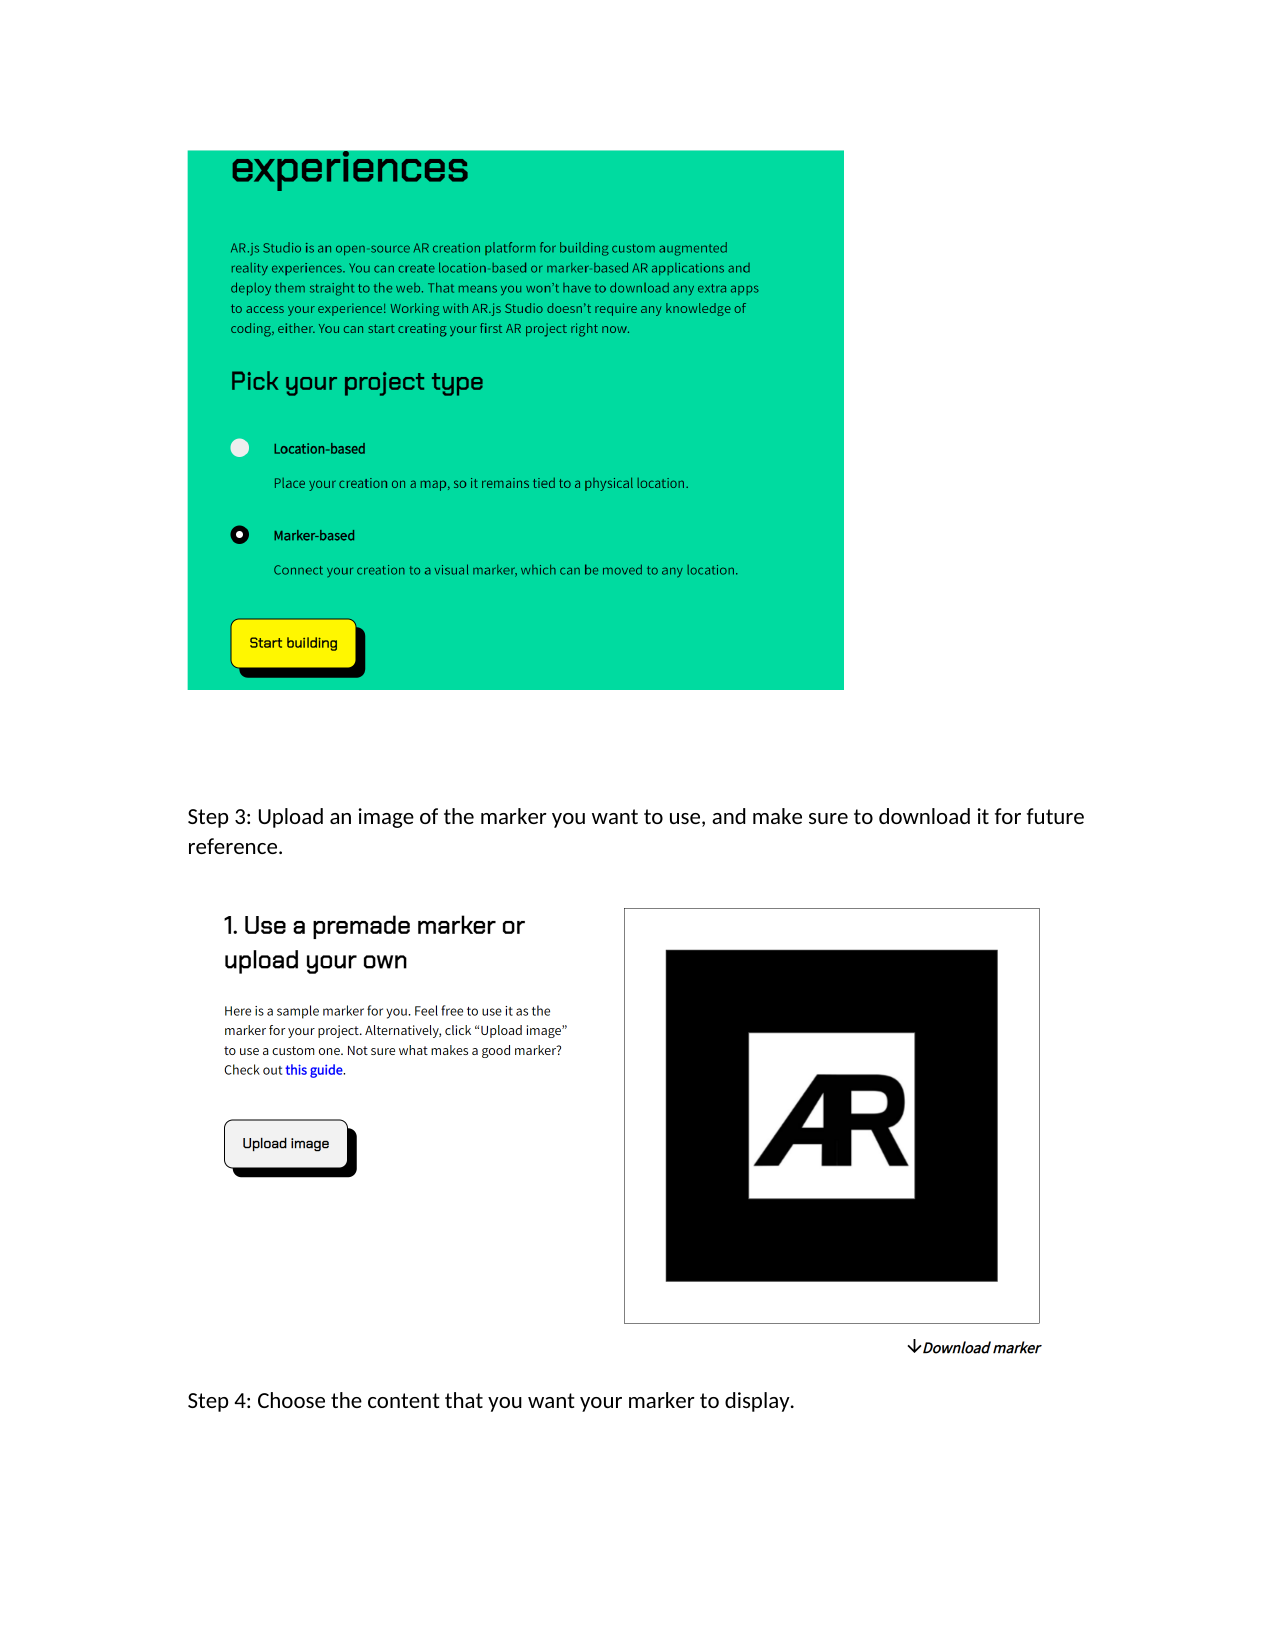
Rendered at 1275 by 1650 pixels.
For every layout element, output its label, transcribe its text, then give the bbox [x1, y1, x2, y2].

text Step 4: Choose the content that you want your marker to display. [187, 1386, 1087, 1414]
picture [187, 879, 1088, 1368]
text Step 3: Upload an image of the marker you want to use, and make sure to download it for future reference. [187, 802, 1087, 860]
picture [187, 150, 844, 690]
